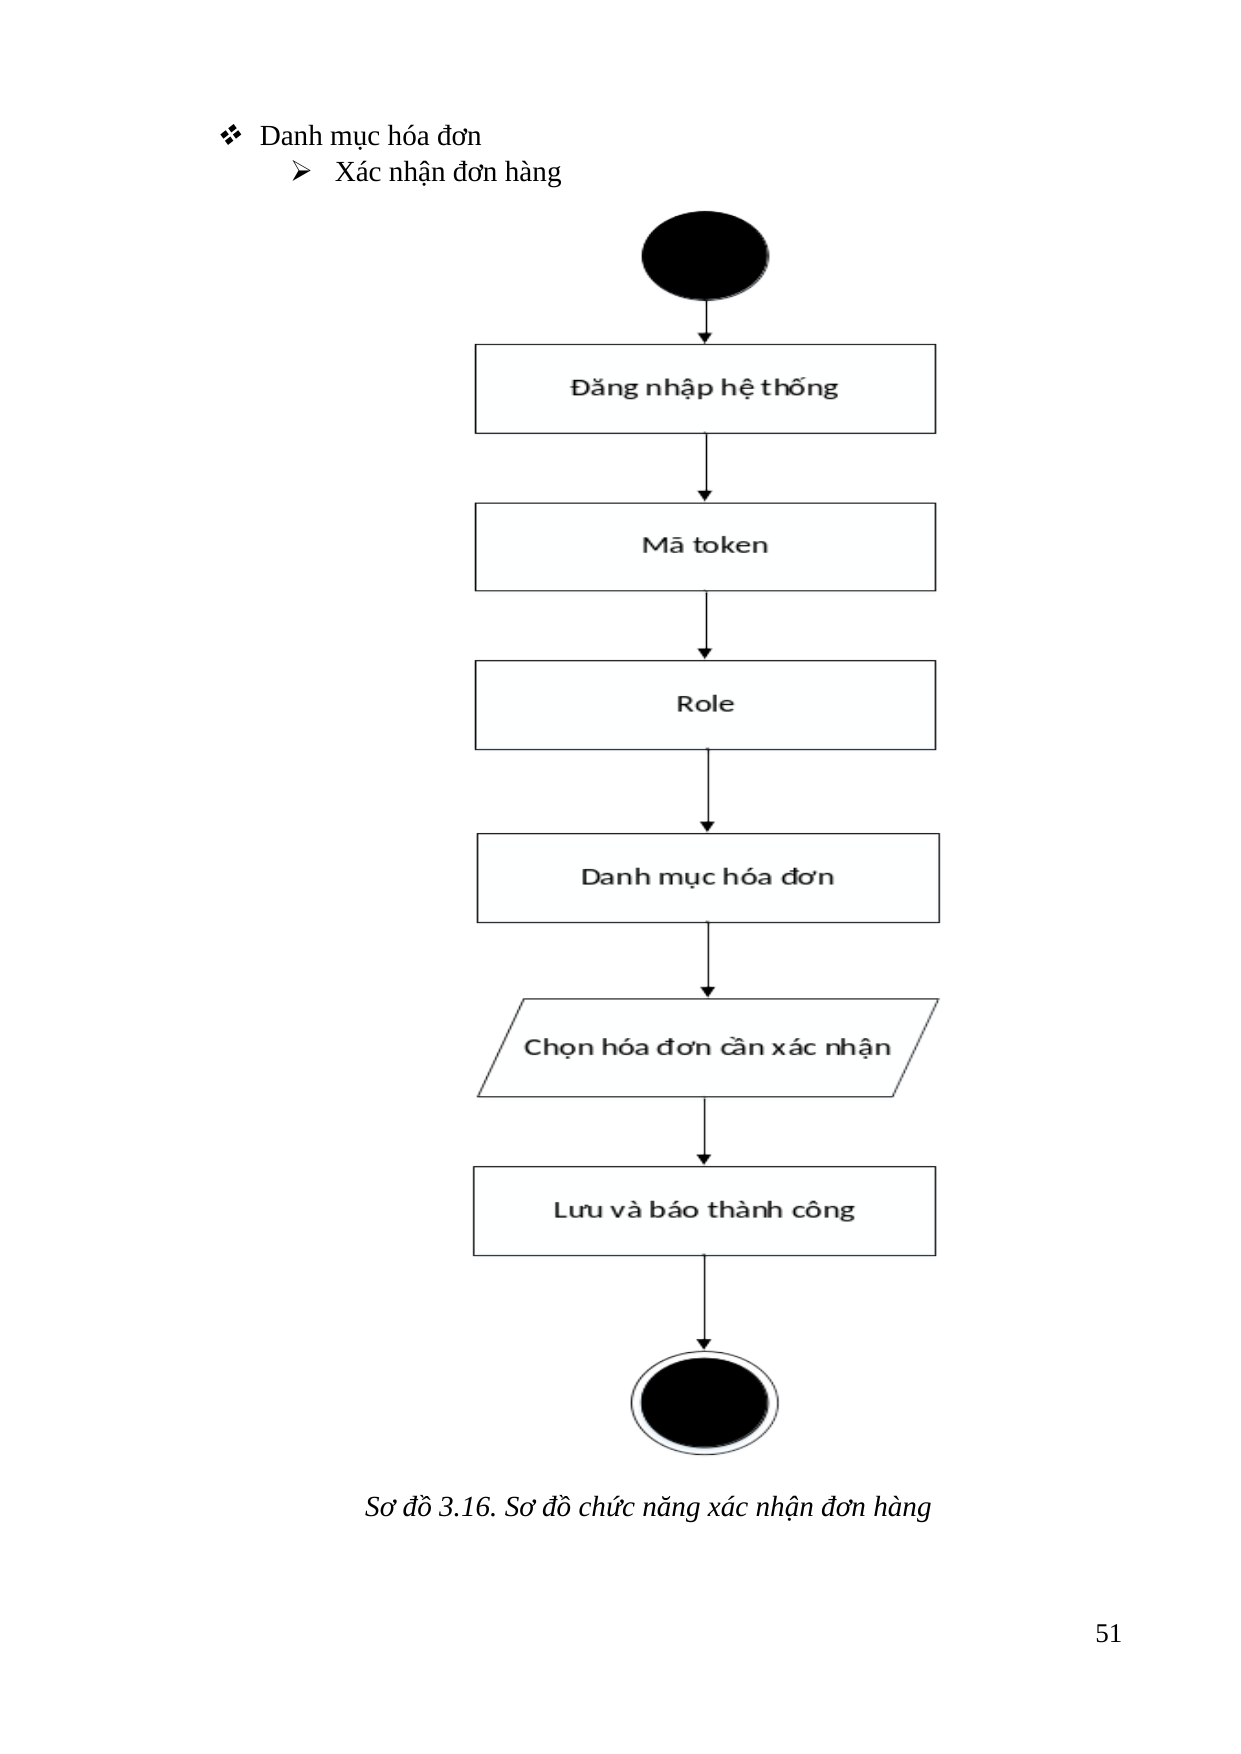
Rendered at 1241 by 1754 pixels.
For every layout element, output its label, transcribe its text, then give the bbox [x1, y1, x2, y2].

list Danh mục hóa đơn [215, 118, 1122, 152]
list Xác nhận đơn hàng [290, 154, 1122, 188]
subtitle Sơ đồ 3.16. Sơ đồ chức năng xác nhận đơn hàng [177, 1489, 1122, 1523]
